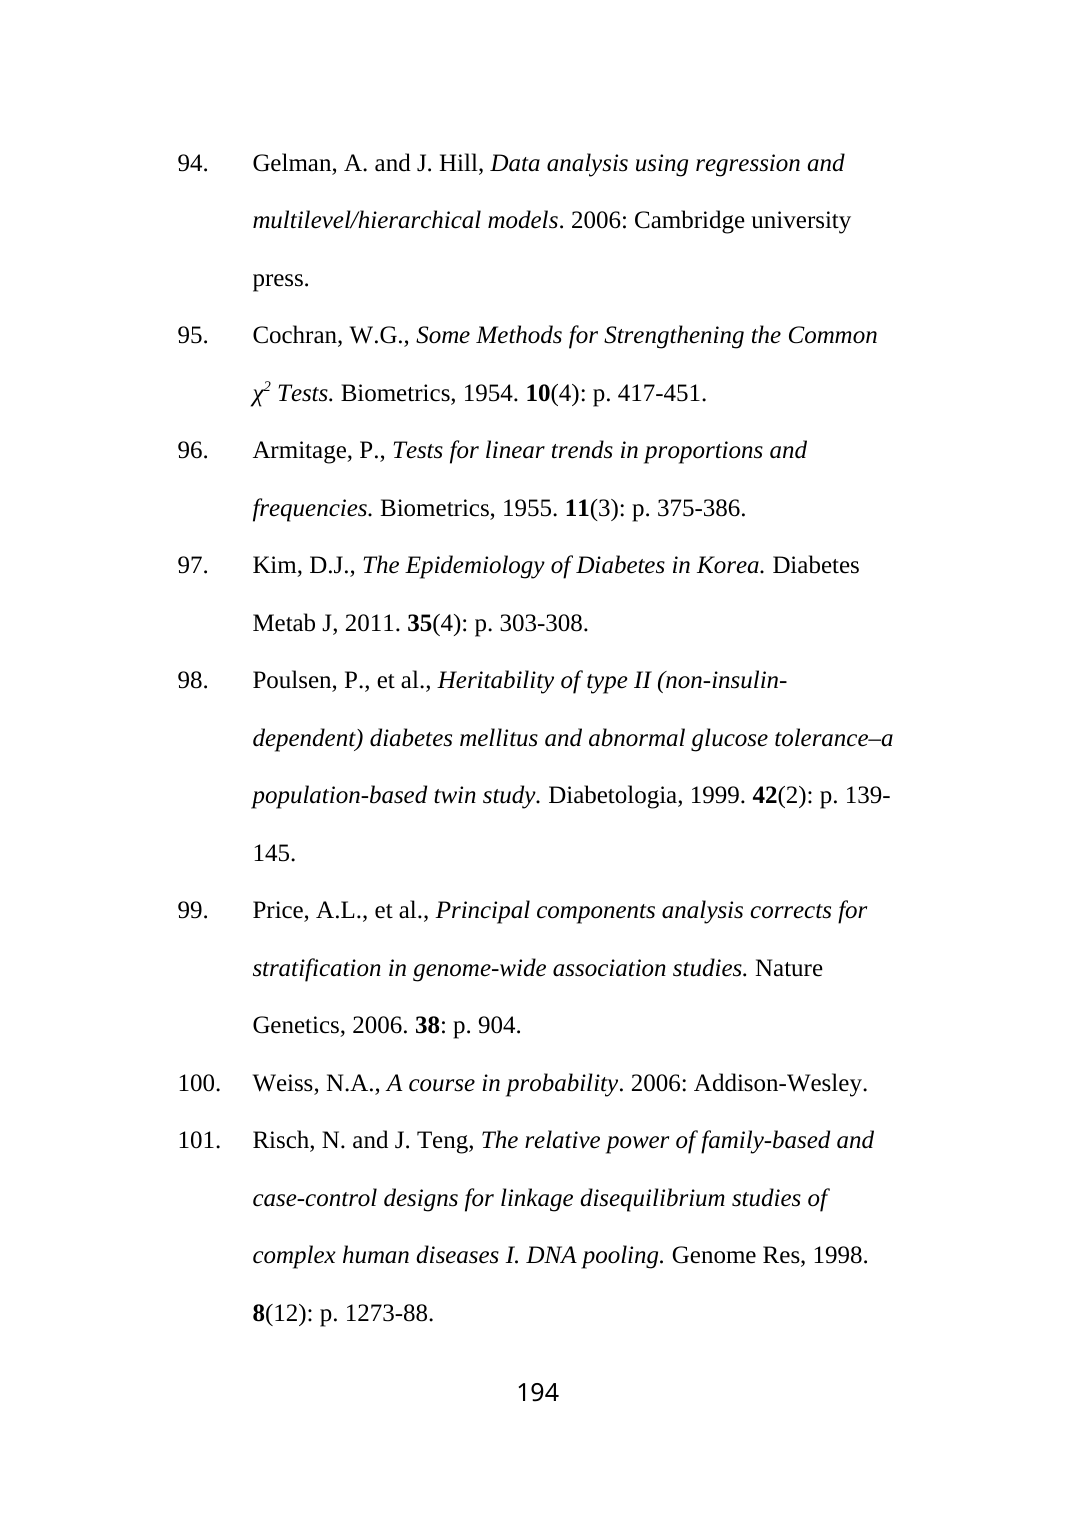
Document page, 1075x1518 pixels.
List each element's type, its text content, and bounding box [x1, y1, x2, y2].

text 96. Armitage, P., Tests for linear trends in proportions and frequencies. Biometrics, 1955. 11(3): p. 375-386. [177, 435, 898, 521]
text 95. Cochran, W.G., Some Methods for Strengthening the Common χ2 Tests. Biometrics, 1954. 10(4): p. 417-451. [177, 320, 898, 406]
text 100. Weiss, N.A., A course in probability. 2006: Addison-Wesley. [177, 1068, 898, 1096]
text 97. Kim, D.J., The Epidemiology of Diabetes in Korea. Diabetes Metab J, 2011. 35(4): p. 303-308. [177, 550, 898, 636]
text 99. Price, A.L., et al., Principal components analysis corrects for stratification in genome-wide association studies. Nature Genetics, 2006. 38: p. 904. [177, 895, 898, 1039]
text 101. Risch, N. and J. Teng, The relative power of family-based and case-control designs for linkage disequilibrium studies of complex human diseases I. DNA pooling. Genome Res, 1998. 8(12): p. 1273-88. [177, 1125, 898, 1326]
text 94. Gelman, A. and J. Hill, Data analysis using regression and multilevel/hierarchical models. 2006: Cambridge university press. [177, 148, 898, 291]
text 98. Poulsen, P., et al., Heritability of type II (non-insulin-dependent) diabetes mellitus and abnormal glucose tolerance–a population-based twin study. Diabetologia, 1999. 42(2): p. 139-145. [177, 665, 898, 866]
